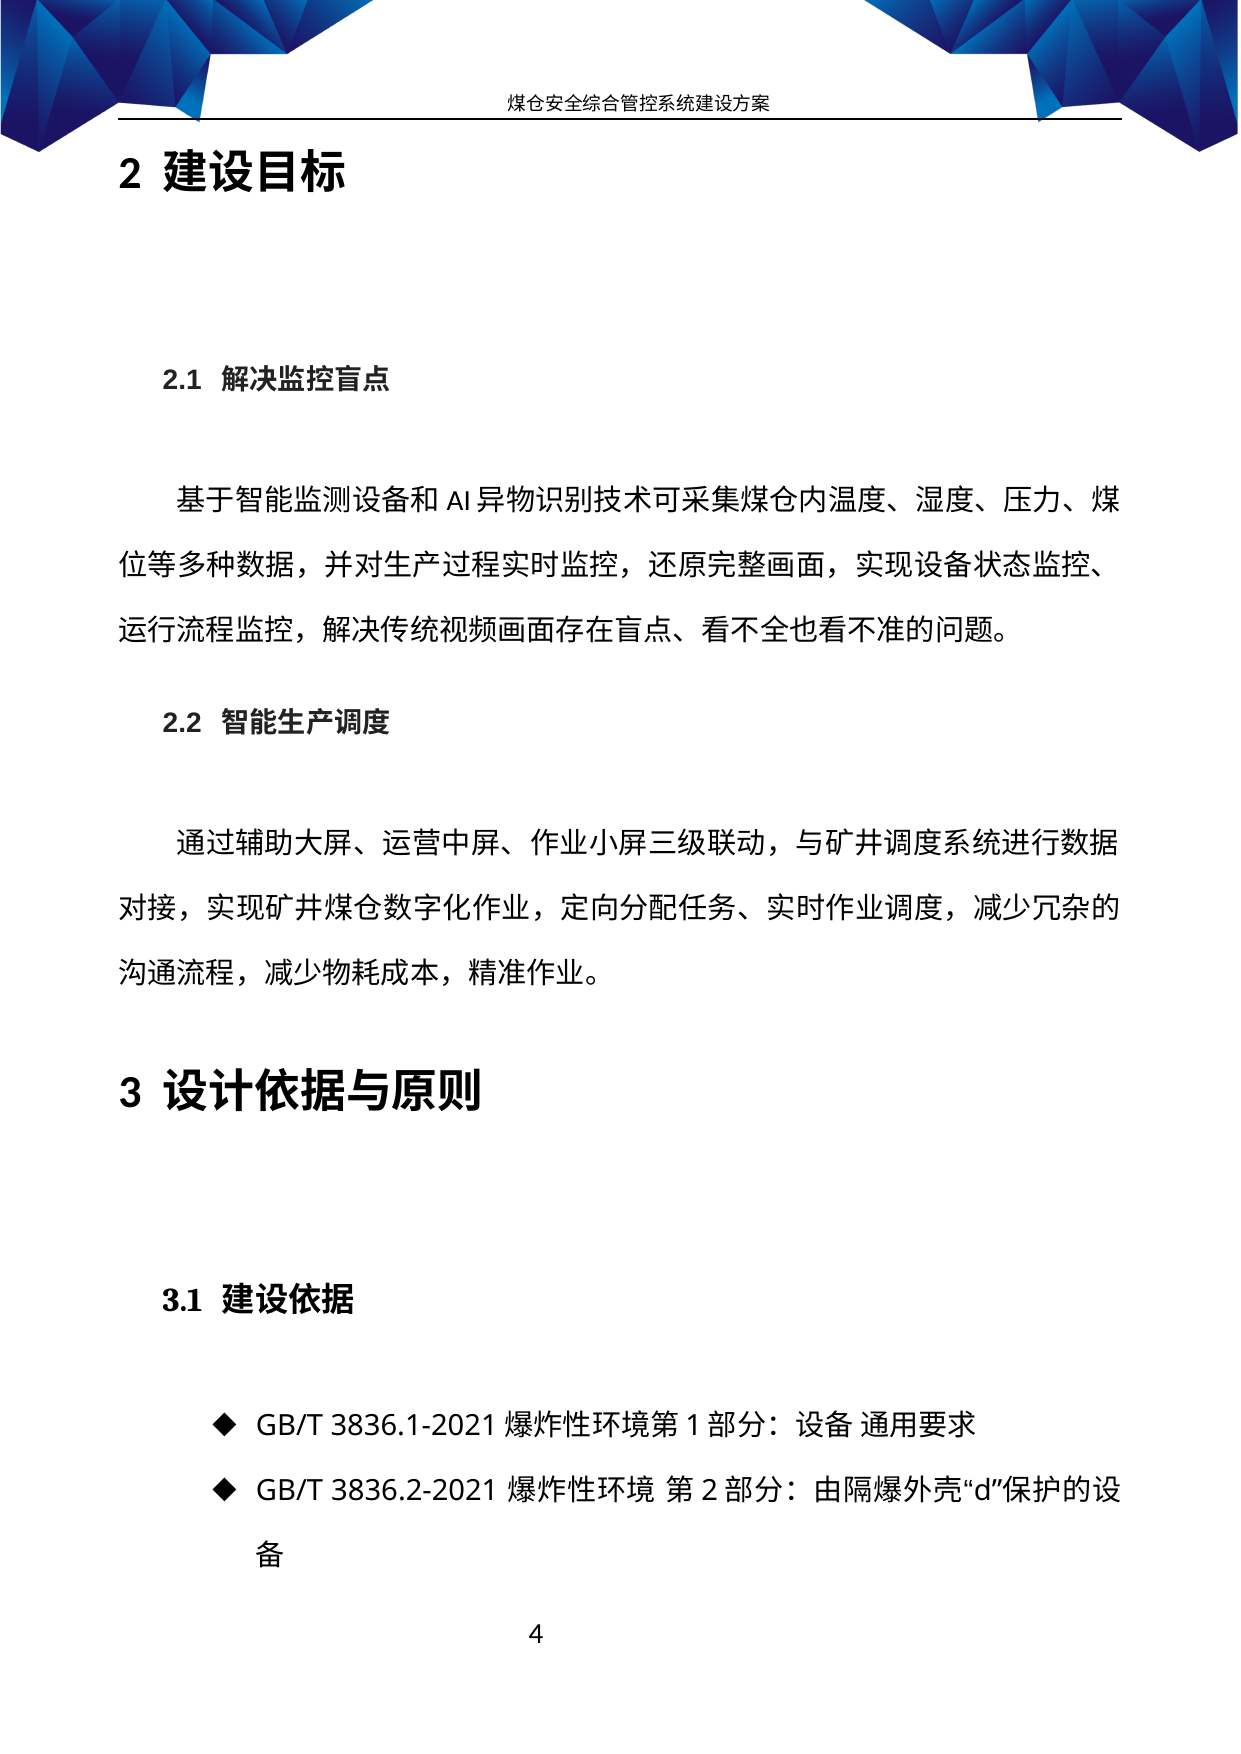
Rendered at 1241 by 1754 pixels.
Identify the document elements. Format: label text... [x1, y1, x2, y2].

list GB/T 3836.2-2021 爆炸性环境 第2部分：由隔爆外壳“d”保护的设备 [210, 1455, 1122, 1585]
subtitle 建设目标 [118, 120, 1122, 217]
subtitle 建设依据 [162, 1264, 1122, 1329]
subtitle 智能生产调度 [162, 688, 1122, 753]
text 通过辅助大屏、运营中屏、作业小屏三级联动，与矿井调度系统进行数据对接，实现矿井煤仓数字化作业，定向分配任务、实时作业调度，减少冗杂的沟通流程，减少物耗成本，精准作业。 [118, 808, 1122, 885]
text 通过辅助大屏、运营中屏、作业小屏三级联动，与矿井调度系统进行数据对接，实现矿井煤仓数字化作业，定向分配任务、实时作业调度，减少冗杂的沟通流程，减少物耗成本，精准作业。 [118, 927, 1122, 1003]
text 基于智能监测设备和AI异物识别技术可采集煤仓内温度、湿度、压力、煤位等多种数据，并对生产过程实时监控，还原完整画面，实现设备状态监控、运行流程监控，解决传统视频画面存在盲点、看不全也看不准的问题。 [118, 466, 1122, 542]
list GB/T 3836.1-2021 爆炸性环境第1部分：设备 通用要求 [210, 1390, 1122, 1455]
subtitle 设计依据与原则 [118, 1039, 1122, 1136]
picture [861, 0, 1238, 155]
subtitle 解决监控盲点 [162, 345, 1122, 410]
picture [1, 0, 376, 155]
text 基于智能监测设备和AI异物识别技术可采集煤仓内温度、湿度、压力、煤位等多种数据，并对生产过程实时监控，还原完整画面，实现设备状态监控、运行流程监控，解决传统视频画面存在盲点、看不全也看不准的问题。 [118, 584, 1122, 661]
